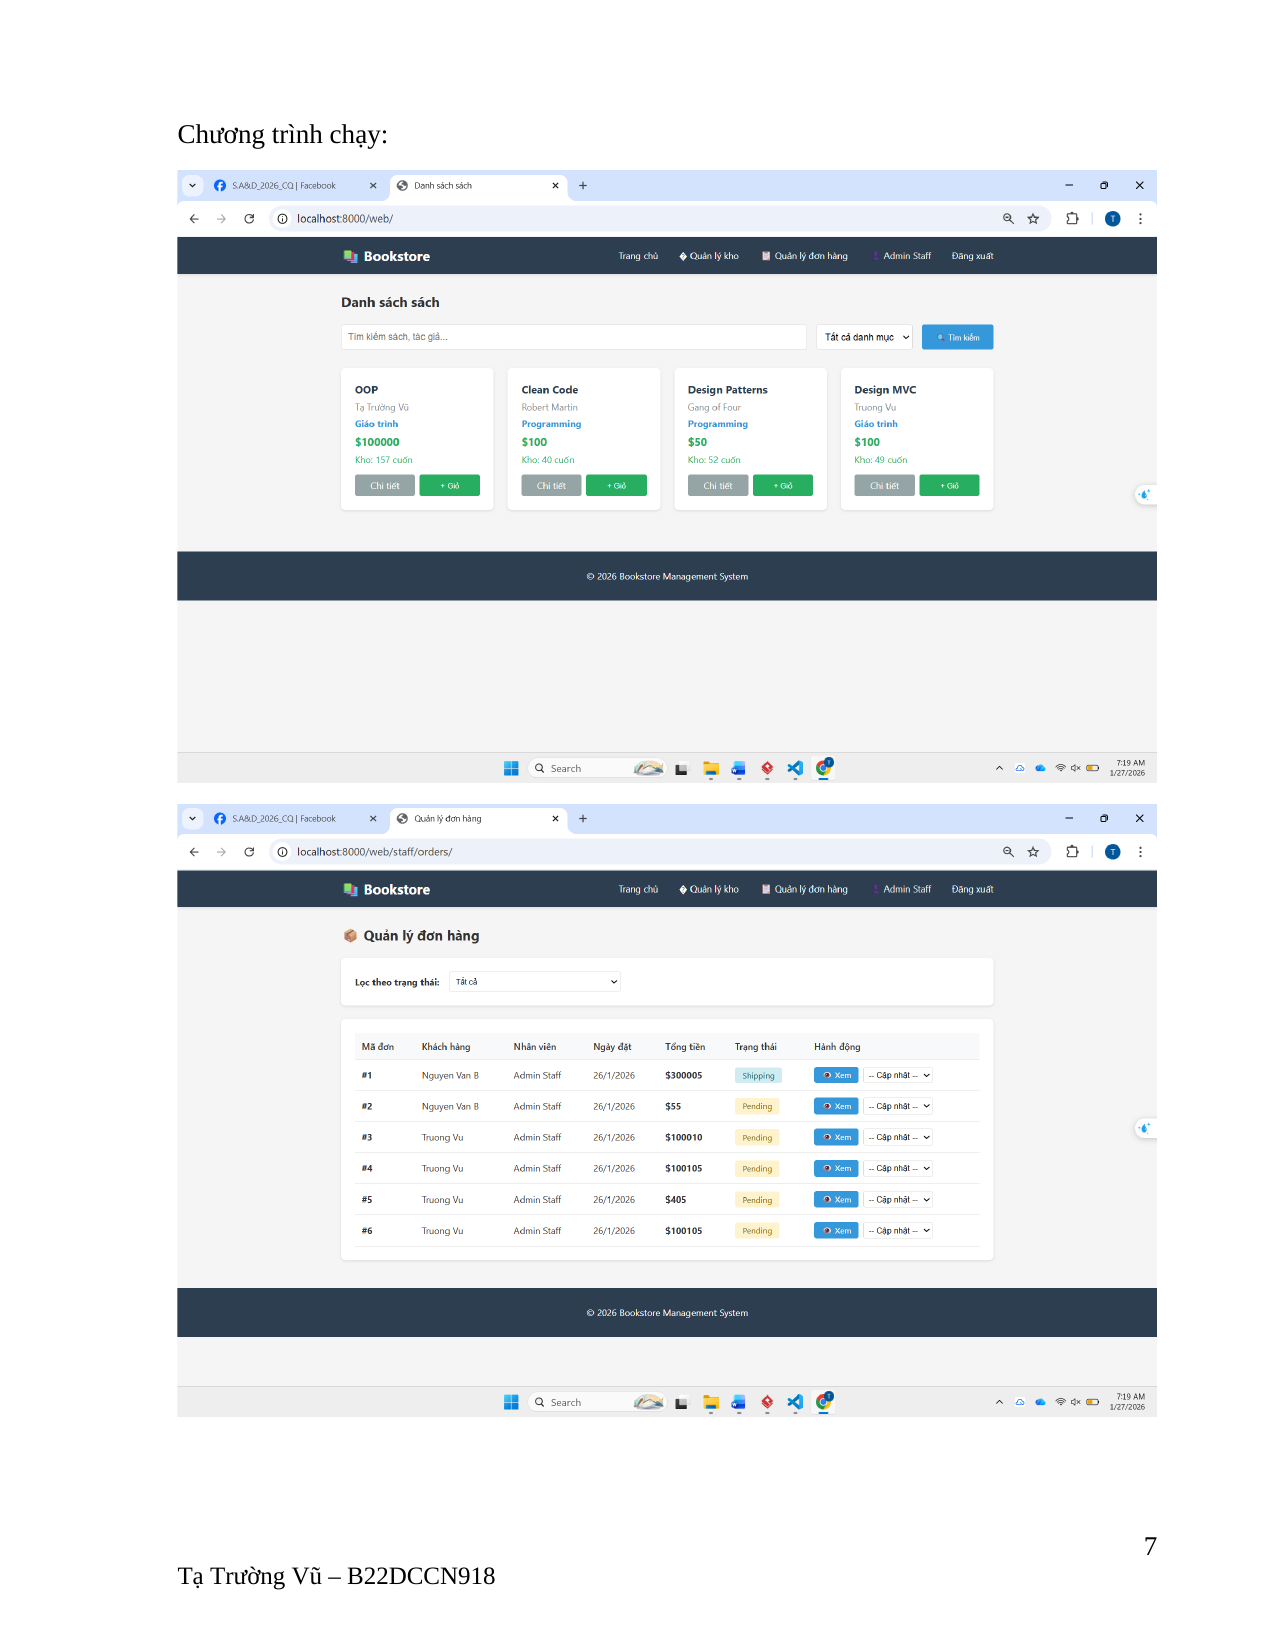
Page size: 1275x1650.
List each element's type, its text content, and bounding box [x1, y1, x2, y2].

picture [177, 170, 1157, 783]
text Chương trình chạy: [177, 118, 1157, 149]
picture [177, 804, 1157, 1417]
